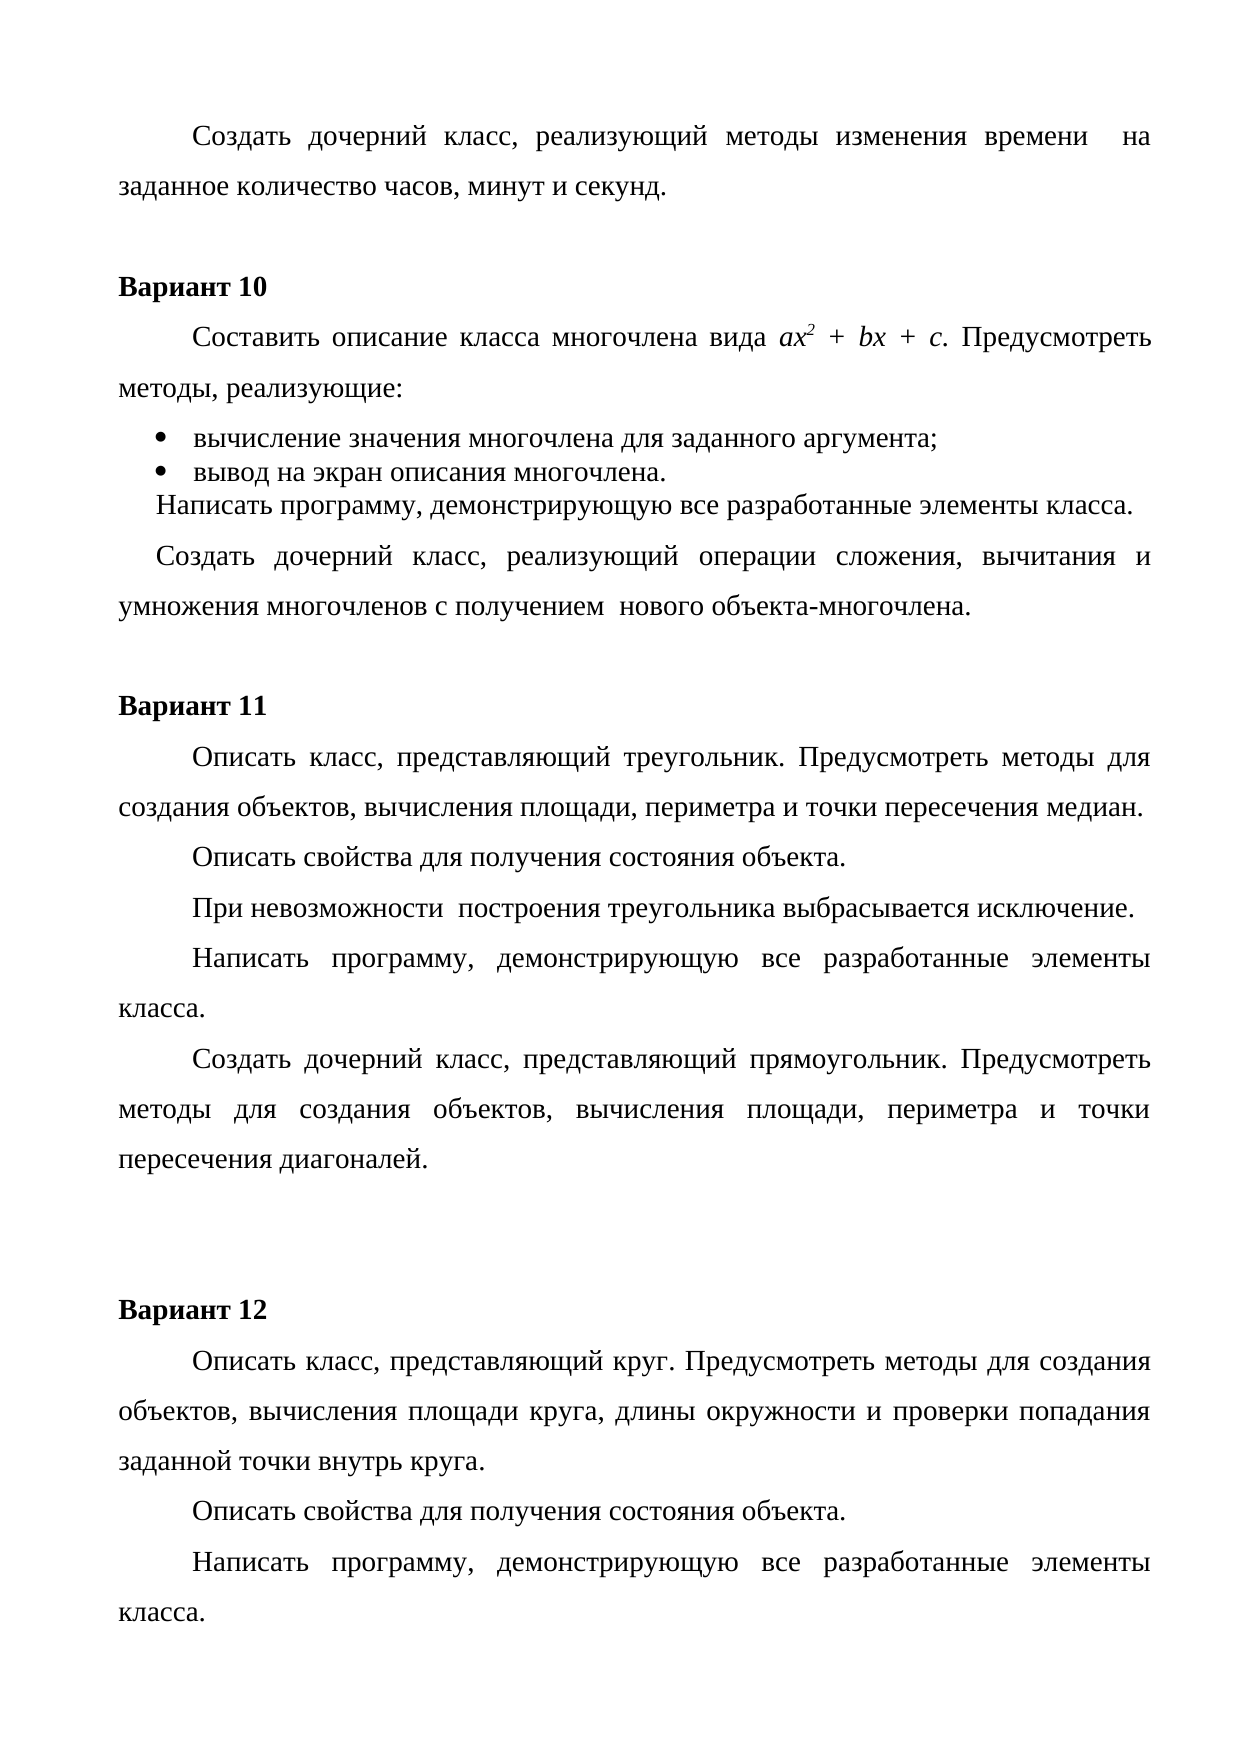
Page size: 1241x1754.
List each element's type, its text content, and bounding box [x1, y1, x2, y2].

text Описать свойства для получения состояния объекта. [118, 1493, 1152, 1527]
text Вариант 12 [118, 1292, 1152, 1326]
text Вариант 11 [118, 688, 1152, 722]
text Написать программу, демонстрирующую все разработанные элементы класса. [118, 487, 1152, 521]
text Создать дочерний класс, представляющий прямоугольник. Предусмотреть методы для создания объектов, вычисления площади, периметра и точки пересечения диагоналей. [118, 1041, 1152, 1175]
text Написать программу, демонстрирующую все разработанные элементы класса. [118, 1544, 1152, 1628]
text Создать дочерний класс, реализующий операции сложения, вычитания и умножения многочленов с получением нового объекта-многочлена. [118, 538, 1152, 621]
list вычисление значения многочлена для заданного аргумента; [156, 420, 1152, 454]
list вывод на экран описания многочлена. [156, 454, 1152, 487]
text Создать дочерний класс, реализующий методы изменения времени на заданное количество часов, минут и секунд. [118, 118, 1152, 202]
text При невозможности построения треугольника выбрасывается исключение. [118, 890, 1152, 923]
text Описать класс, представляющий круг. Предусмотреть методы для создания объектов, вычисления площади круга, длины окружности и проверки попадания заданной точки внутрь круга. [118, 1343, 1152, 1477]
text Вариант 10 [118, 269, 1152, 303]
text Написать программу, демонстрирующую все разработанные элементы класса. [118, 940, 1152, 1024]
text Описать класс, представляющий треугольник. Предусмотреть методы для создания объектов, вычисления площади, периметра и точки пересечения медиан. [118, 739, 1152, 823]
text Составить описание класса многочлена вида ах2 + bх + с. Предусмотреть методы, реализующие: [118, 319, 1152, 403]
text Описать свойства для получения состояния объекта. [118, 839, 1152, 873]
